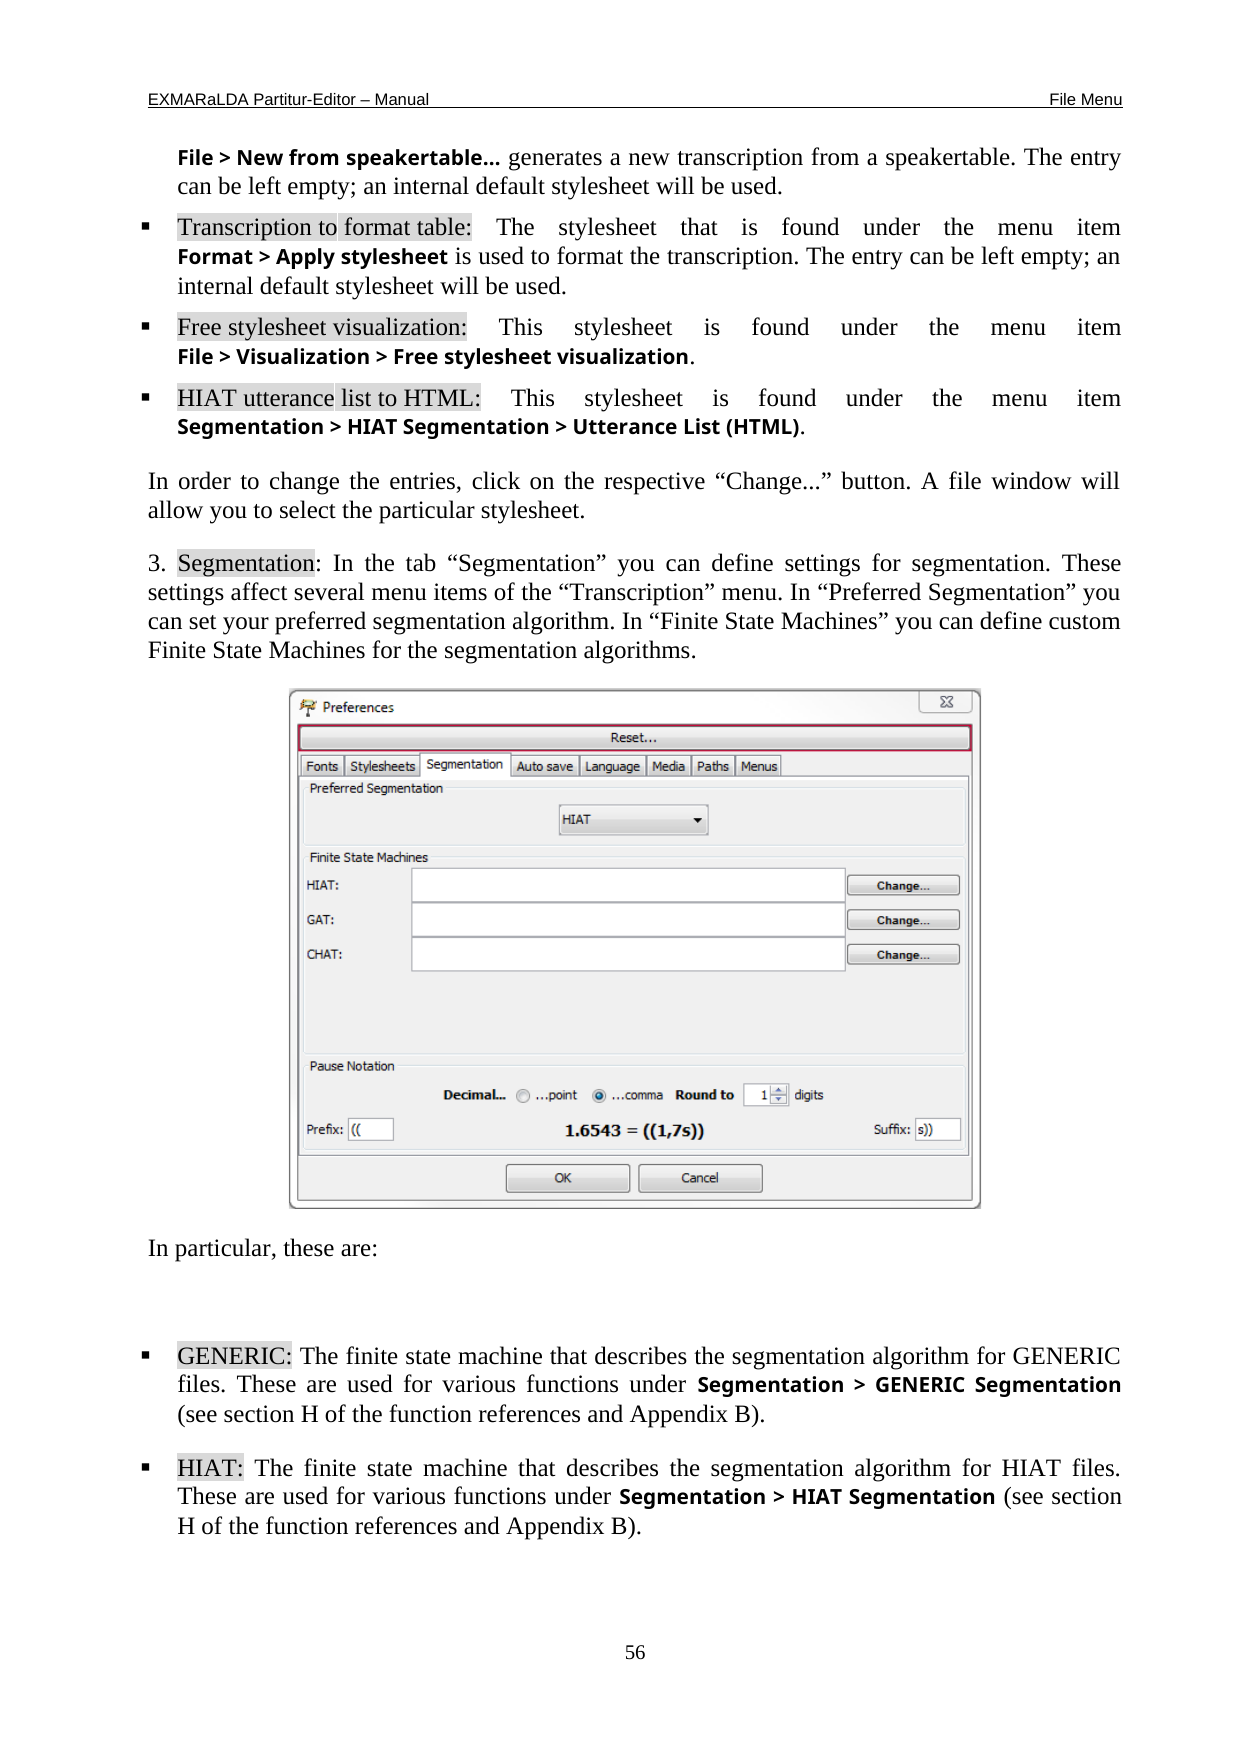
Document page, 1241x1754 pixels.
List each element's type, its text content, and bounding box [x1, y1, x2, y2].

text HIAT: The finite state machine that describes the segmentation algorithm for HIAT files. These are used for various functions under Segmentation > HIAT Segmentation (see section H of the function references and Appendix B). [139, 1453, 1122, 1540]
picture [288, 688, 982, 1209]
text In order to change the entries, click on the respective “Change...” button. A file window will allow you to select the particular stylesheet. [148, 466, 1122, 523]
text 3. Segmentation: In the tab “Segmentation” you can define settings for segmentation. These settings affect several menu items of the “Transcription” menu. In “Preferred Segmentation” you can set your preferred segmentation algorithm. In “Finite State Machines” you can define custom Finite State Machines for the segmentation algorithms. [148, 548, 1122, 663]
text GENERIC: The finite state machine that describes the segmentation algorithm for GENERIC files. These are used for various functions under Segmentation > GENERIC Segmentation (see section H of the function references and Appendix B). [139, 1341, 1122, 1428]
text Free stylesheet visualization: This stylesheet is found under the menu item File > Visualization > Free stylesheet visualization. [139, 312, 1122, 370]
text HIAT utterance list to HTML: This stylesheet is found under the menu item Segmentation > HIAT Segmentation > Utterance List (HTML). [139, 383, 1122, 441]
text In particular, these are: [148, 1233, 1122, 1262]
text Transcription to format table: The stylesheet that is found under the menu item Format > Apply stylesheet is used to format the transcription. The entry can be left empty; an internal default stylesheet will be used. [139, 212, 1122, 299]
